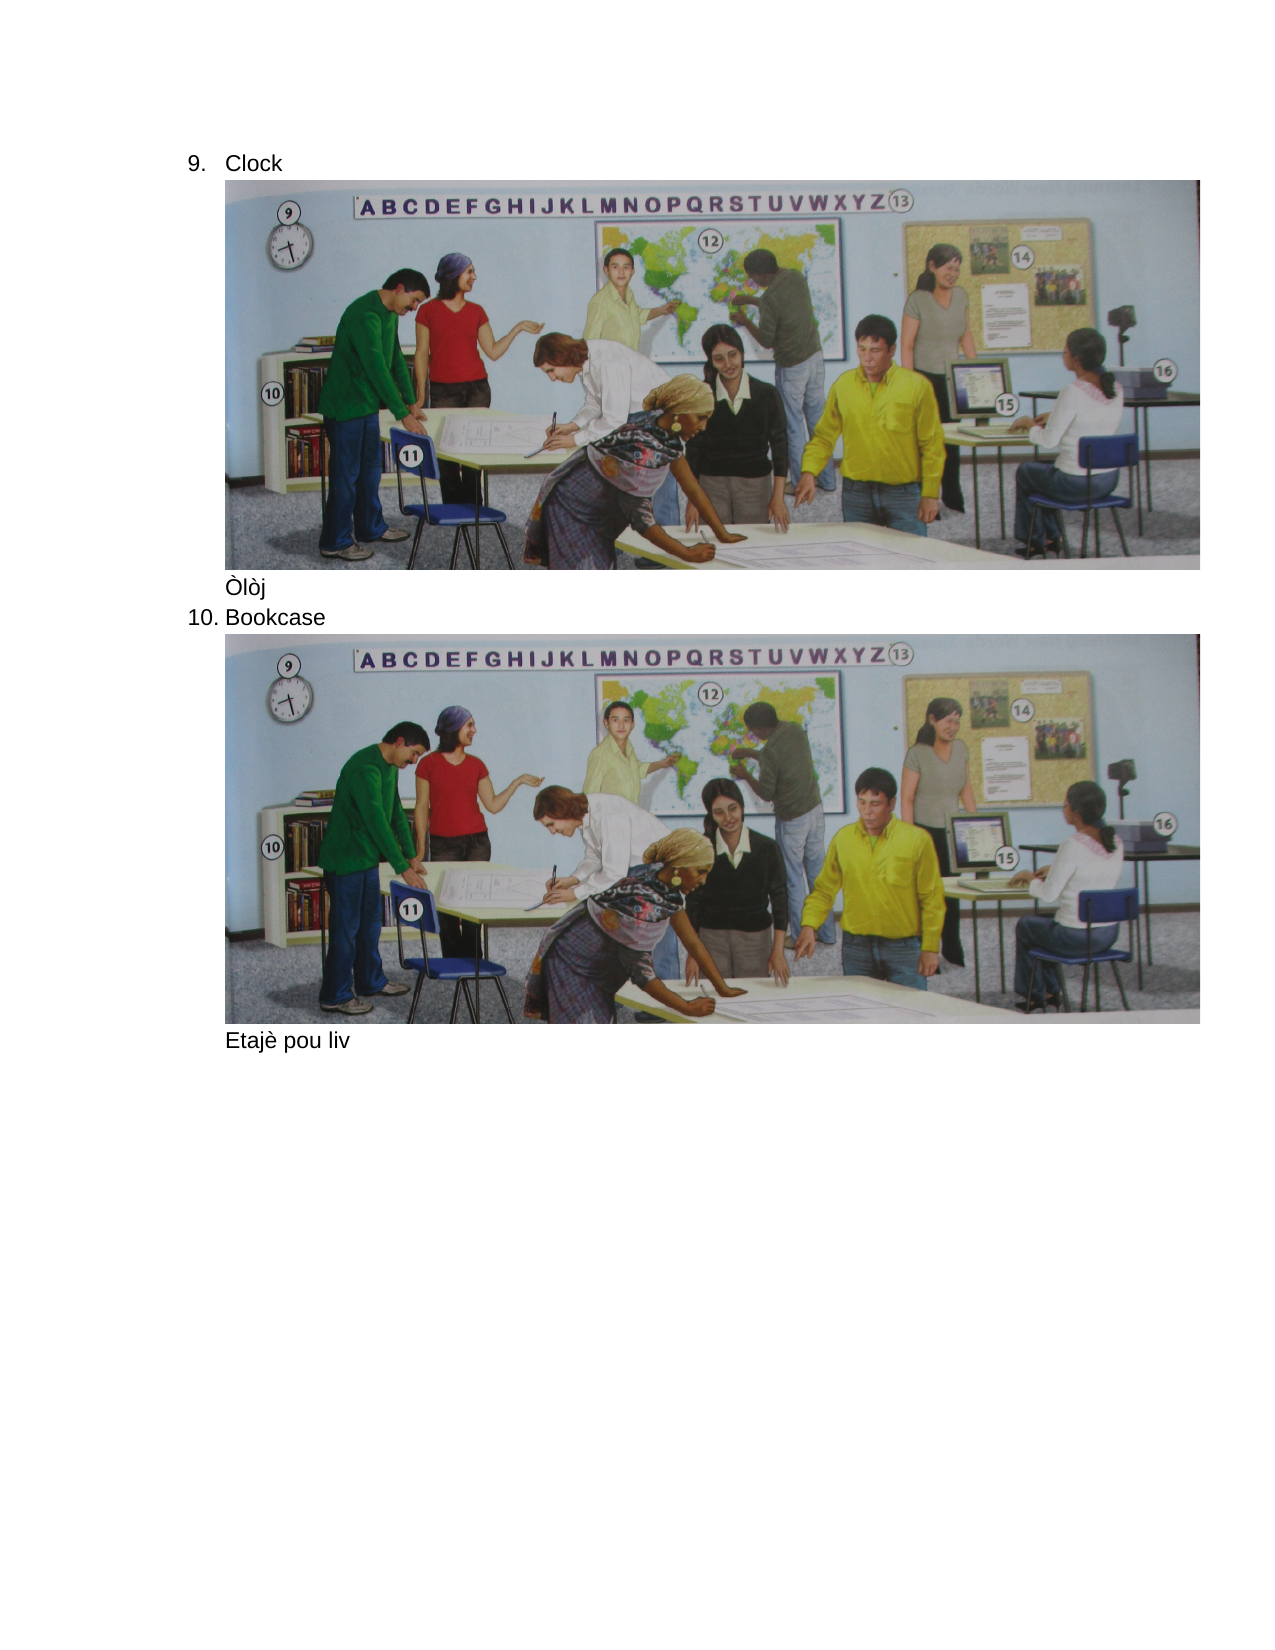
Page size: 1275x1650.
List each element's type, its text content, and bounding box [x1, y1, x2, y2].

picture [225, 180, 1200, 570]
picture [225, 634, 1200, 1024]
